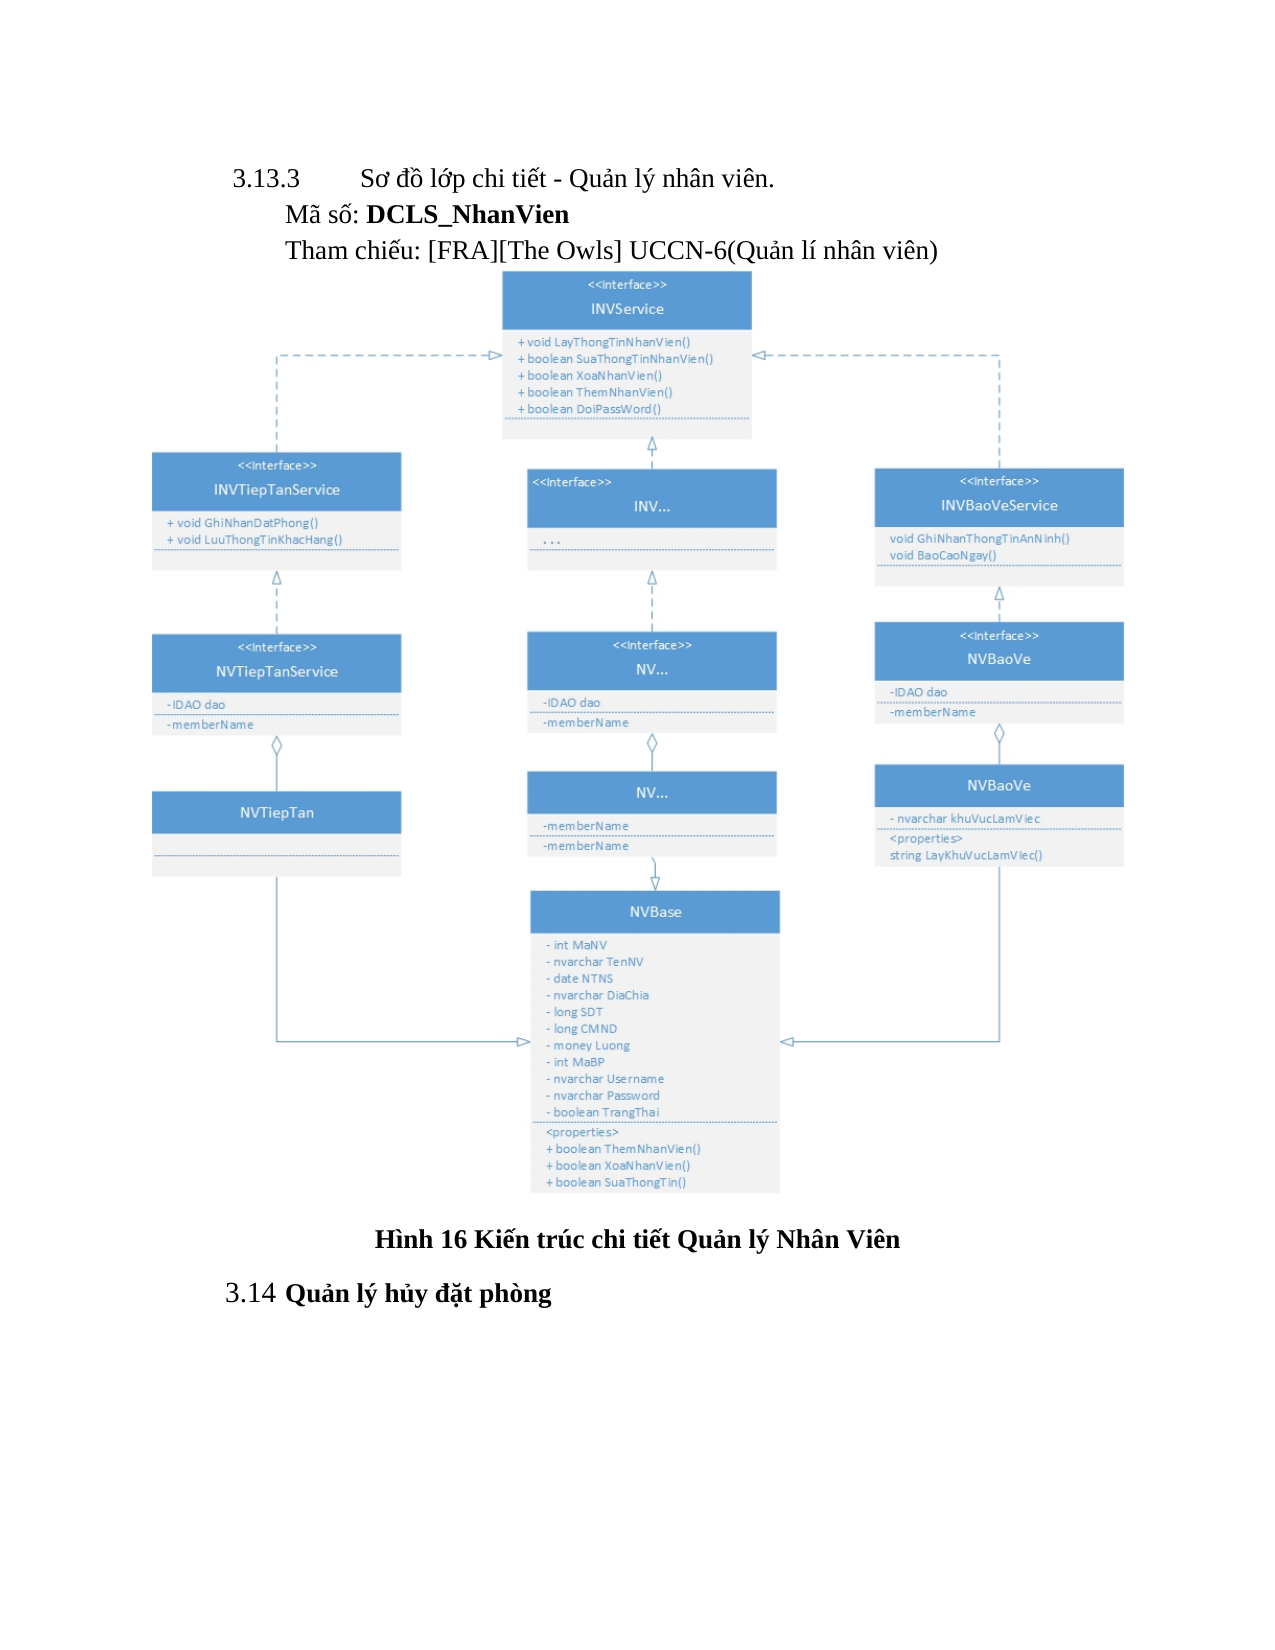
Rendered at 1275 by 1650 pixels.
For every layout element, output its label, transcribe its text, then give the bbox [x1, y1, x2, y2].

picture [150, 269, 1125, 1198]
text Quản lý hủy đặt phòng [225, 1275, 1125, 1309]
list Tham chiếu: [FRA][The Owls] UCCN-6(Quản lí nhân viên) [285, 234, 1125, 265]
list Sơ đồ lớp chi tiết - Quản lý nhân viên. [300, 162, 1125, 194]
list Mã số: DCLS_NhanVien [285, 198, 1125, 229]
